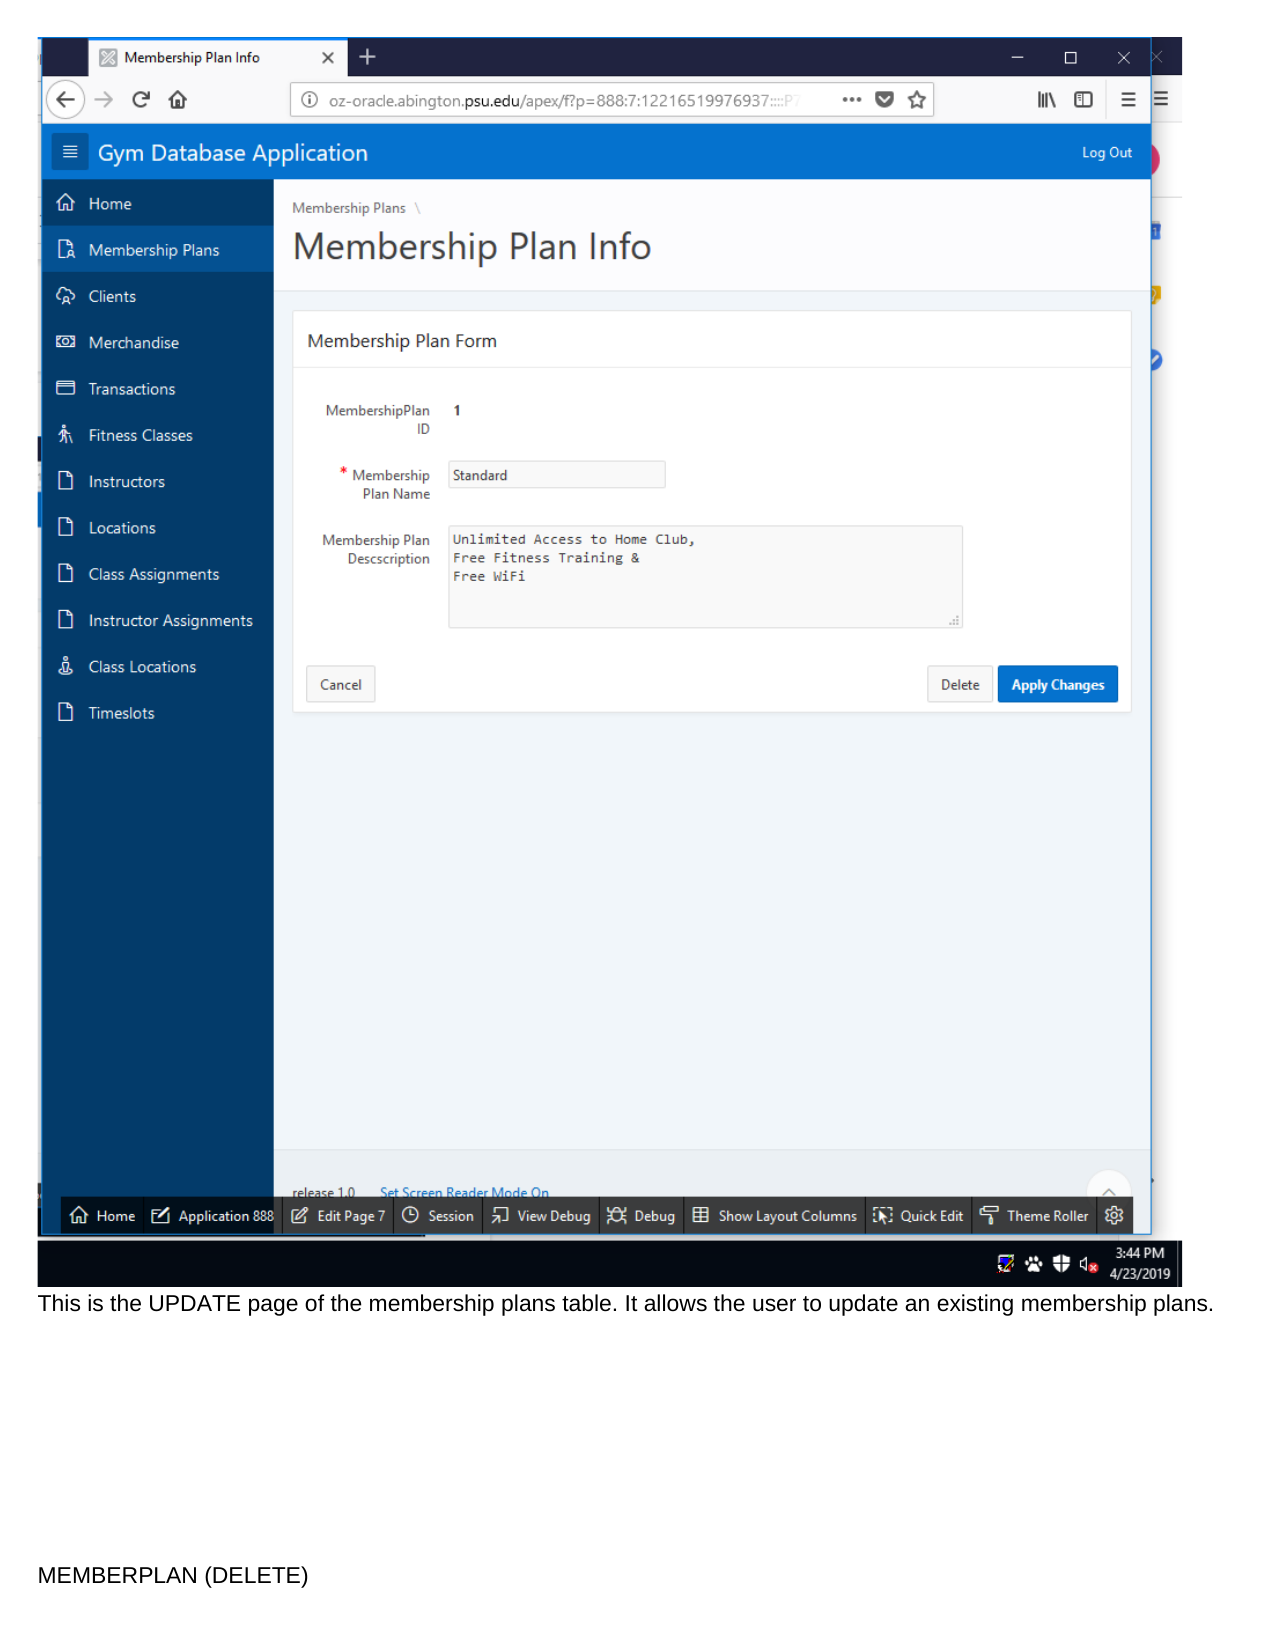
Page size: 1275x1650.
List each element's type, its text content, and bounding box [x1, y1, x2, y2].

picture [37, 37, 1183, 1287]
text MEMBERPLAN (DELETE) [37, 1562, 1237, 1588]
text This is the UPDATE page of the membership plans table. It allows the user to update an existing membership plans. [37, 1290, 1237, 1316]
